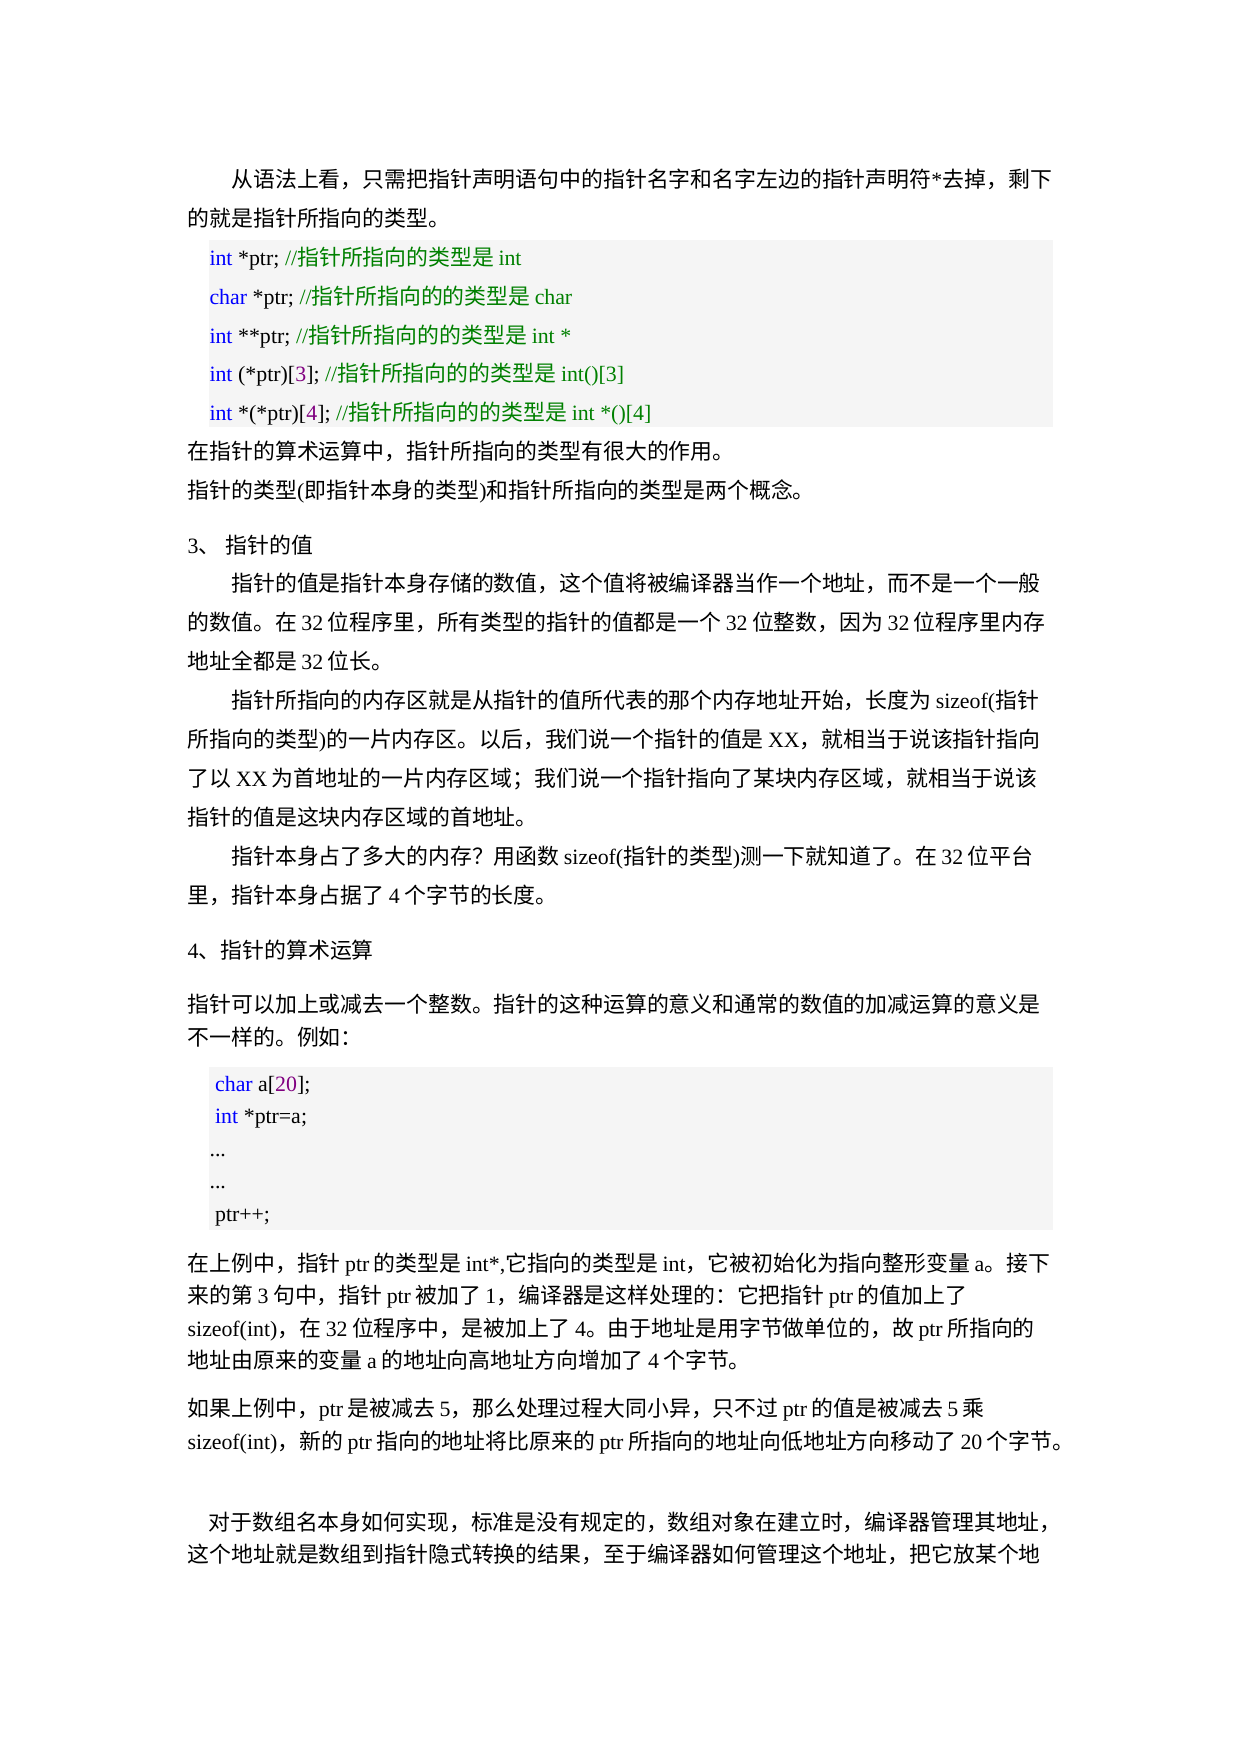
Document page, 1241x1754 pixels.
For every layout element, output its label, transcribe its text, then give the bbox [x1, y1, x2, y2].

text 3、 指针的值 [187, 527, 1053, 560]
text 指针的类型(即指针本身的类型)和指针所指向的类型是两个概念。 [187, 472, 1053, 505]
text int (*ptr)[3]; //指针所指向的的类型是 int()[3] [209, 356, 1053, 388]
text ptr++; [209, 1197, 1053, 1230]
text int *ptr; //指针所指向的类型是int [209, 240, 1053, 272]
text 如果上例中，ptr是被减去5，那么处理过程大同小异，只不过ptr的值是被减去5乘sizeof(int)，新的ptr指向的地址将比原来的ptr所指向的地址向低地址方向移动了20个字节。 [187, 1391, 1053, 1488]
text ... [209, 1132, 1053, 1165]
text 在指针的算术运算中，指针所指向的类型有很大的作用。 [187, 433, 1053, 466]
text int *ptr=a; [209, 1100, 1053, 1132]
text 从语法上看，只需把指针声明语句中的指针名字和名字左边的指针声明符*去掉，剩下的就是指针所指向的类型。 [187, 162, 1053, 233]
text int *(*ptr)[4]; //指针所指向的的类型是 int *()[4] [209, 395, 1053, 427]
text 4、指针的算术运算 [187, 932, 1053, 965]
text 指针可以加上或减去一个整数。指针的这种运算的意义和通常的数值的加减运算的意义是不一样的。例如： [187, 987, 1053, 1052]
text 指针的值是指针本身存储的数值，这个值将被编译器当作一个地址，而不是一个一般的数值。在32位程序里，所有类型的指针的值都是一个32位整数，因为32位程序里内存地址全都是32位长。 [187, 566, 1053, 676]
text 指针本身占了多大的内存？用函数sizeof(指针的类型)测一下就知道了。在32位平台里，指针本身占据了4个字节的长度。 [187, 838, 1053, 910]
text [187, 1504, 1053, 1569]
text 指针所指向的内存区就是从指针的值所代表的那个内存地址开始，长度为sizeof(指针所指向的类型)的一片内存区。以后，我们说一个指针的值是XX，就相当于说该指针指向了以XX为首地址的一片内存区域；我们说一个指针指向了某块内存区域，就相当于说该指针的值是这块内存区域的首地址。 [187, 683, 1053, 832]
text char a[20]; [209, 1067, 1053, 1100]
text 在上例中，指针ptr的类型是int*,它指向的类型是int，它被初始化为指向整形变量a。接下来的第3句中，指针ptr被加了1，编译器是这样处理的：它把指针ptr的值加上了sizeof(int)，在32位程序中，是被加上了4。由于地址是用字节做单位的，故ptr所指向的地址由原来的变量a的地址向高地址方向增加了4个字节。 [187, 1245, 1053, 1375]
text int **ptr; //指针所指向的的类型是 int * [209, 317, 1053, 350]
text char *ptr; //指针所指向的的类型是char [209, 278, 1053, 311]
text ... [209, 1165, 1053, 1197]
